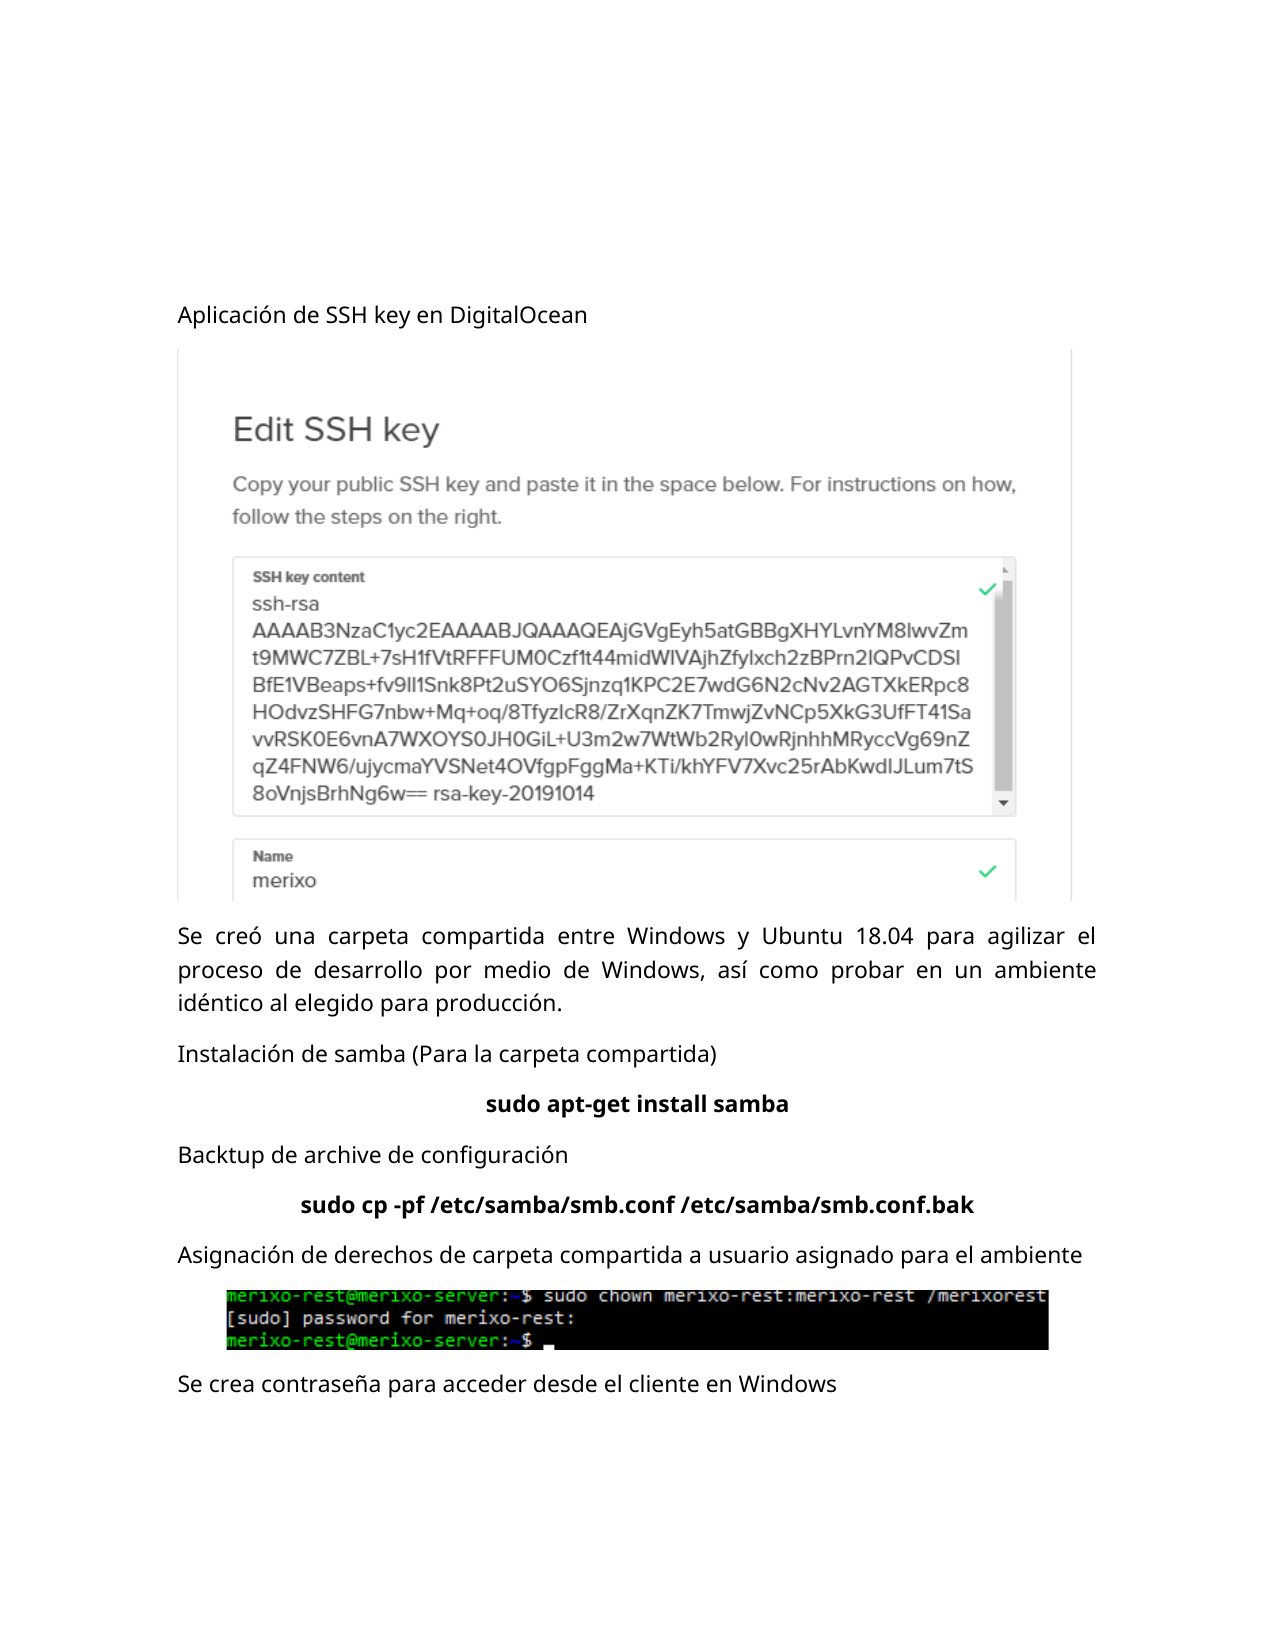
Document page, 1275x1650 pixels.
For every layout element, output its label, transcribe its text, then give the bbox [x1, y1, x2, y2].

text Asignación de derechos de carpeta compartida a usuario asignado para el ambiente [177, 1239, 1098, 1271]
text Backtup de archive de configuración [177, 1139, 1098, 1170]
text Aplicación de SSH key en DigitalOcean [177, 299, 1098, 330]
text Se creó una carpeta compartida entre Windows y Ubuntu 18.04 para agilizar el proceso de desarrollo por medio de Windows, así como probar en un ambiente idéntico al elegido para producción. [177, 920, 1098, 1019]
text sudo apt-get install samba [177, 1088, 1098, 1119]
picture [177, 349, 1098, 901]
text Se crea contraseña para acceder desde el cliente en Windows [177, 1368, 1098, 1399]
text Instalación de samba (Para la carpeta compartida) [177, 1038, 1098, 1069]
picture [226, 1290, 1049, 1350]
text sudo cp -pf /etc/samba/smb.conf /etc/samba/smb.conf.bak [177, 1189, 1098, 1220]
